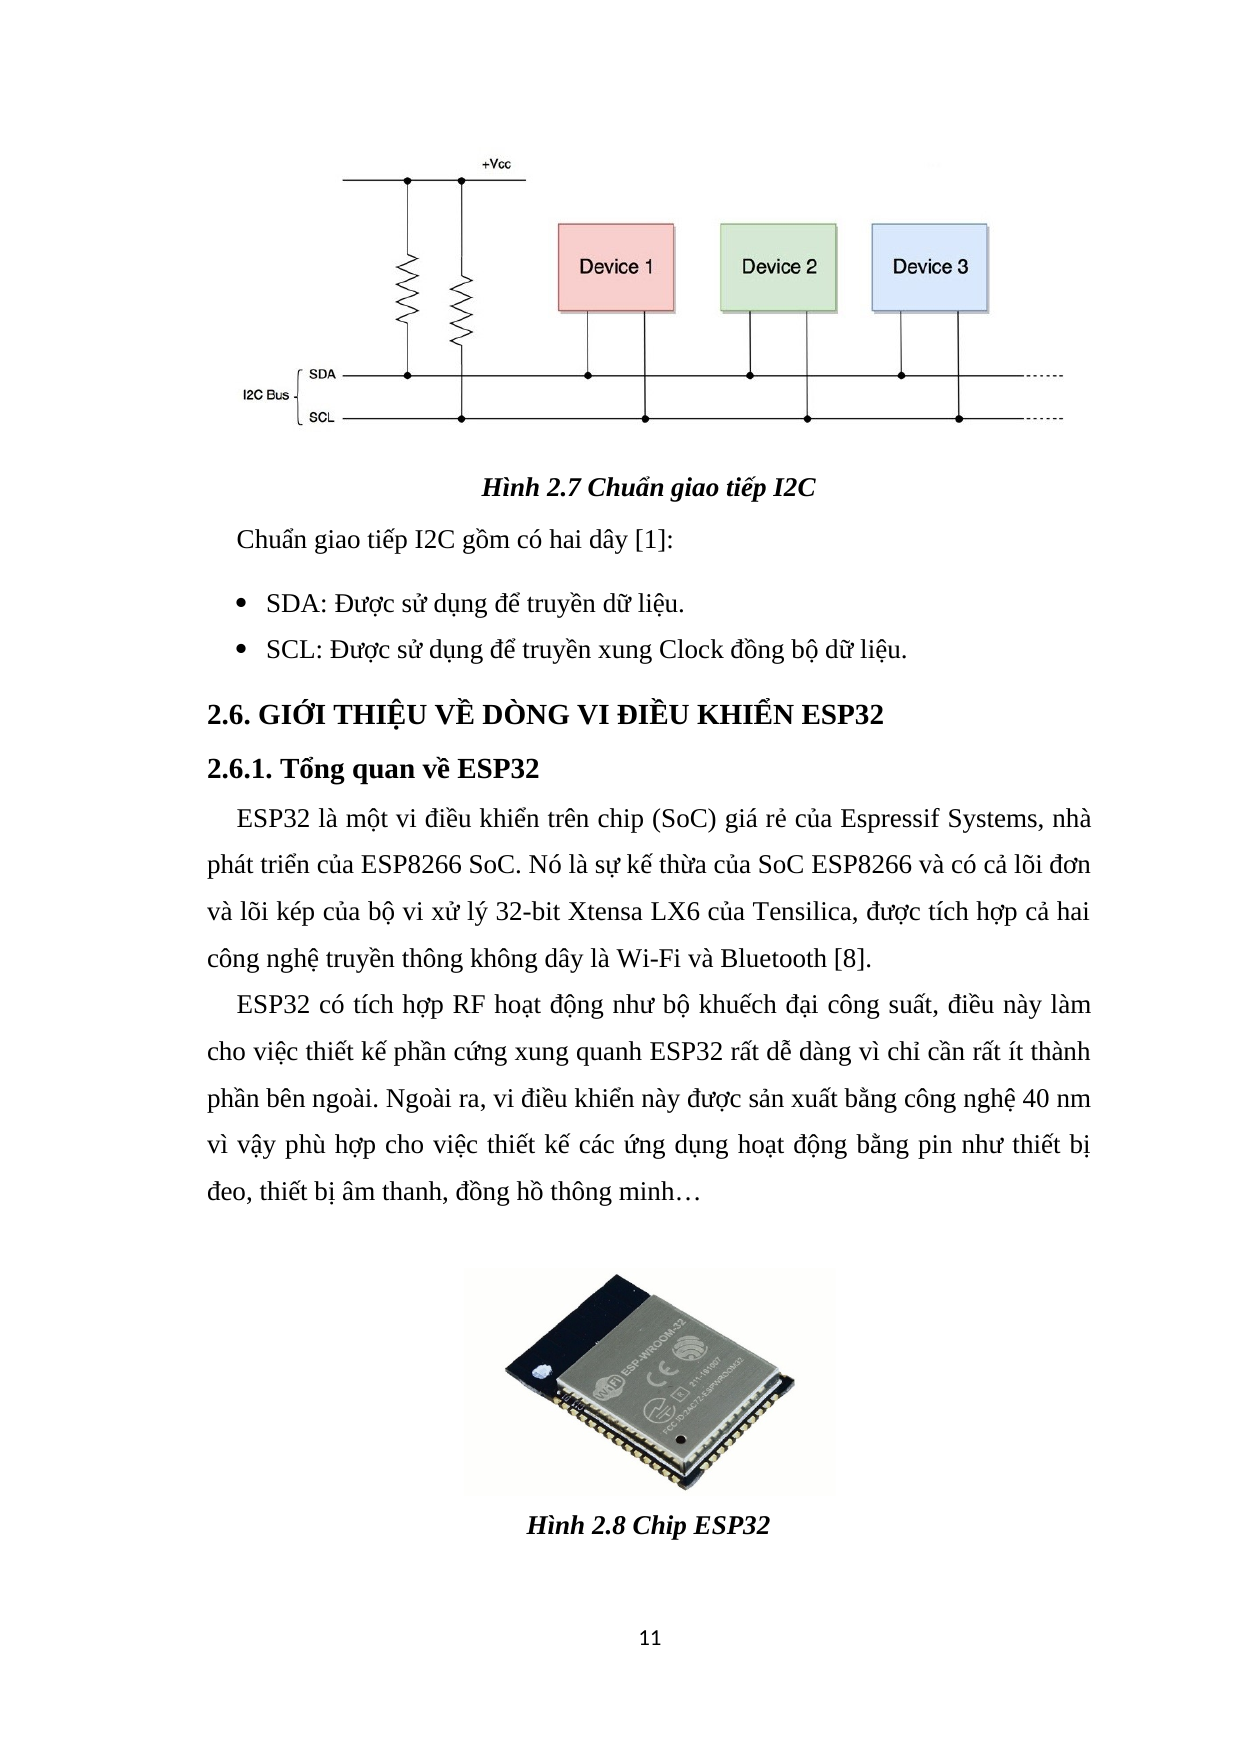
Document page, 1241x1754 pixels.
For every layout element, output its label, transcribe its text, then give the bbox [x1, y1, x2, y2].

text Chuẩn giao tiếp I2C gồm có hai dây [1]: [207, 523, 1092, 554]
text ESP32 có tích hợp RF hoạt động như bộ khuếch đại công suất, điều này làm cho việc thiết kế phần cứng xung quanh ESP32 rất dễ dàng vì chỉ cần rất ít thành phần bên ngoài. Ngoài ra, vi điều khiển này được sản xuất bằng công nghệ 40 nm vì vậy phù hợp cho việc thiết kế các ứng dụng hoạt động bằng pin như thiết bị đeo, thiết bị âm thanh, đồng hồ thông minh… [207, 989, 1092, 1206]
text ESP32 là một vi điều khiển trên chip (SoC) giá rẻ của Espressif Systems, nhà phát triển của ESP8266 SoC. Nó là sự kế thừa của SoC ESP8266 và có cả lõi đơn và lõi kép của bộ vi xử lý 32-bit Xtensa LX6 của Tensilica, được tích hợp cả hai công nghệ truyền thông không dây là Wi-Fi và Bluetooth [8]. [207, 802, 1092, 973]
text Hình 2.8 Chip ESP32 [207, 1509, 1092, 1540]
subtitle 2.6. GIỚI THIỆU VỀ DÒNG VI ĐIỀU KHIỂN ESP32 [207, 697, 1092, 731]
picture [463, 1268, 836, 1496]
subtitle 2.6.1. Tổng quan về ESP32 [207, 752, 1092, 785]
text Hình 2.7 Chuẩn giao tiếp I2C [207, 471, 1092, 503]
picture [235, 147, 1064, 441]
list SCL: Được sử dụng để truyền xung Clock đồng bộ dữ liệu. [236, 634, 1092, 665]
list SDA: Được sử dụng để truyền dữ liệu. [236, 587, 1092, 618]
